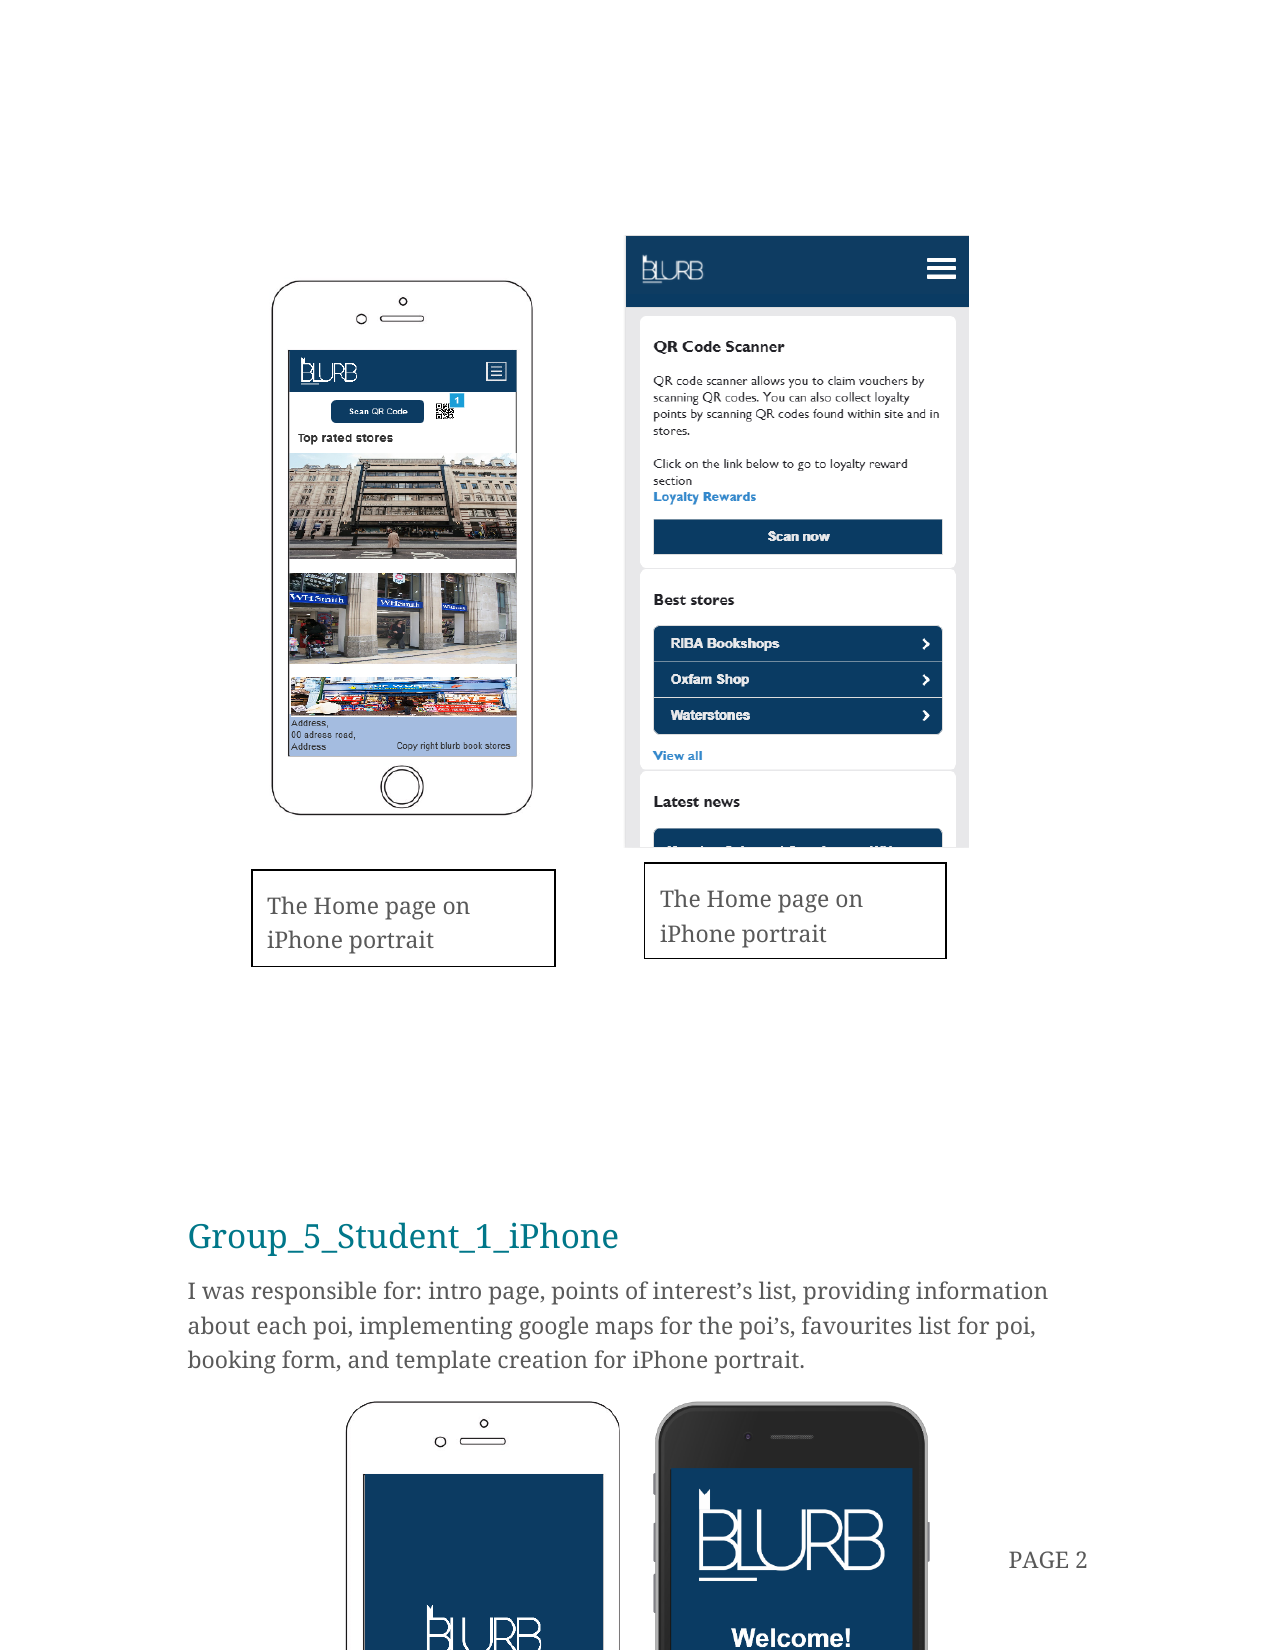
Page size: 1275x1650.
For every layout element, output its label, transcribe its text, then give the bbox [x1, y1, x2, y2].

picture [187, 235, 969, 848]
picture [653, 1401, 930, 1650]
subtitle Group_5_Student_1_iPhone [187, 1213, 1087, 1258]
text I was responsible for: intro page, points of interest’s list, providing information about each poi, implementing google maps for the poi’s, favourites list for poi, booking form, and template creation for iPhone portrait. [187, 1275, 1087, 1375]
picture [345, 1401, 620, 1650]
